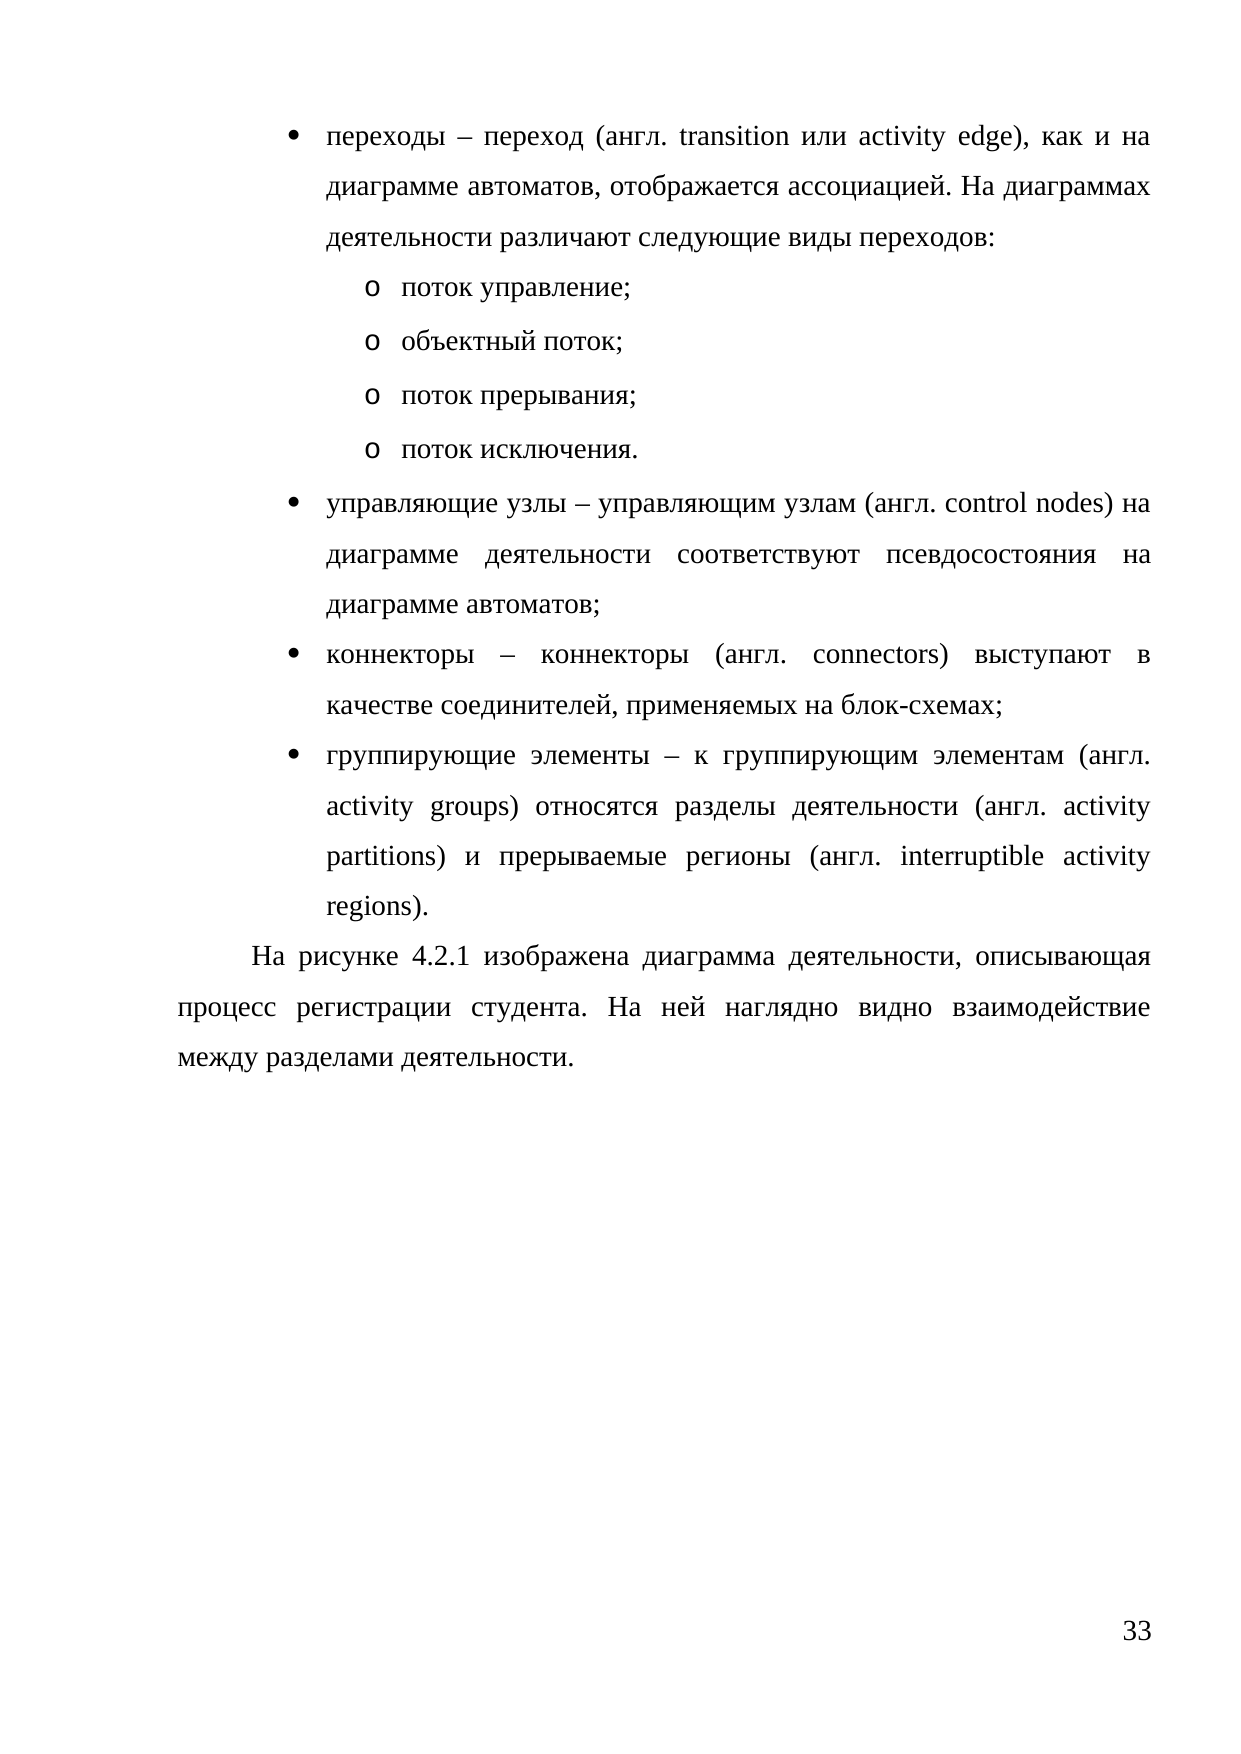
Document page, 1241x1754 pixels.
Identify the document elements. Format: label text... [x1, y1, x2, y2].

list управляющие узлы – управляющим узлам (англ. control nodes) на диаграмме деятельности соответствуют псевдосостояния на диаграмме автоматов; [288, 485, 1152, 620]
list объектный поток; [363, 323, 1152, 359]
text На рисунке 4.2.1 изображена диаграмма деятельности, описывающая процесс регистрации студента. На ней наглядно видно взаимодействие между разделами деятельности. [177, 938, 1152, 1073]
list поток управление; [363, 269, 1152, 305]
list переходы – переход (англ. transition или activity edge), как и на диаграмме автоматов, отображается ассоциацией. На диаграммах деятельности различают следующие виды переходов: [288, 118, 1152, 252]
list поток прерывания; [363, 377, 1152, 413]
list коннекторы – коннекторы (англ. connectors) выступают в качестве соединителей, применяемых на блок-схемах; [288, 636, 1152, 720]
list группирующие элементы – к группирующим элементам (англ. activity groups) относятся разделы деятельности (англ. activity partitions) и прерываемые регионы (англ. interruptible activity regions). [288, 737, 1152, 922]
list поток исключения. [363, 431, 1152, 467]
